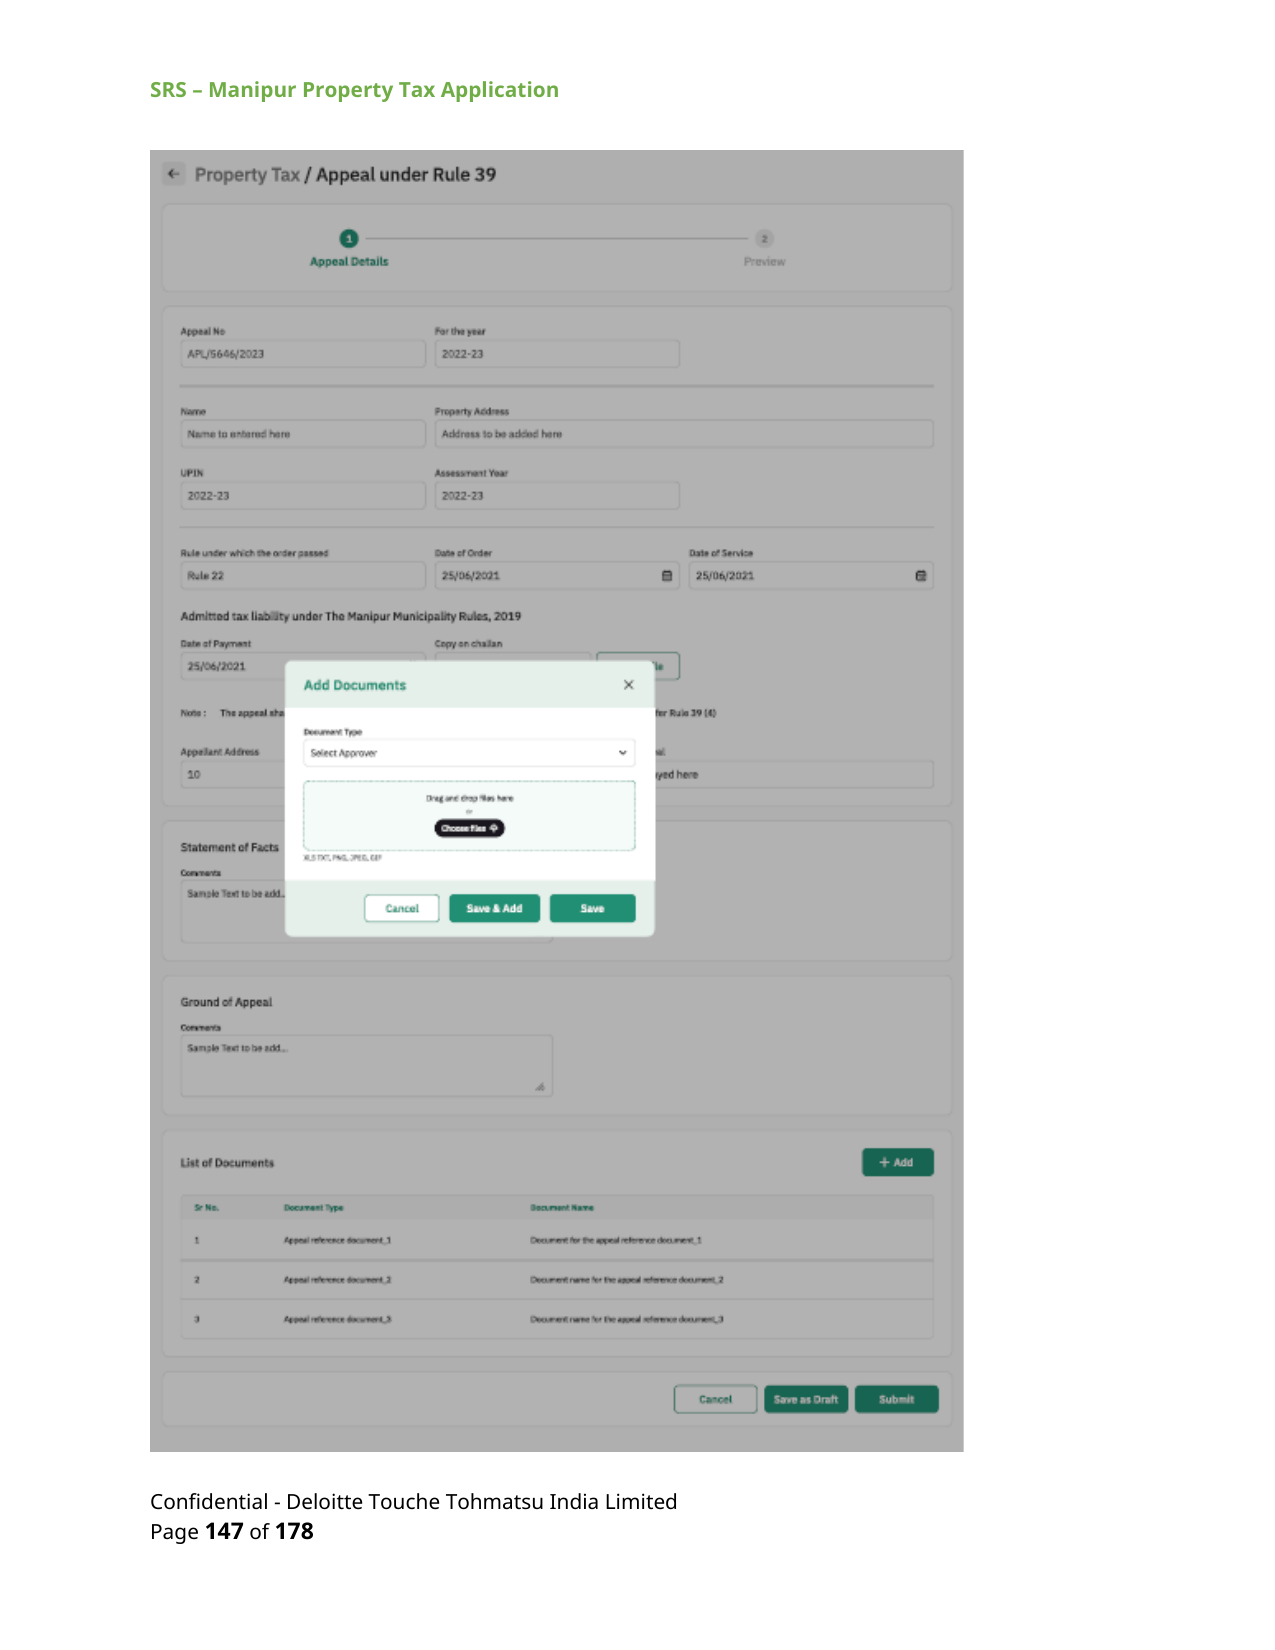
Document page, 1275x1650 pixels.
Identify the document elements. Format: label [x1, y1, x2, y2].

picture [150, 150, 964, 1452]
